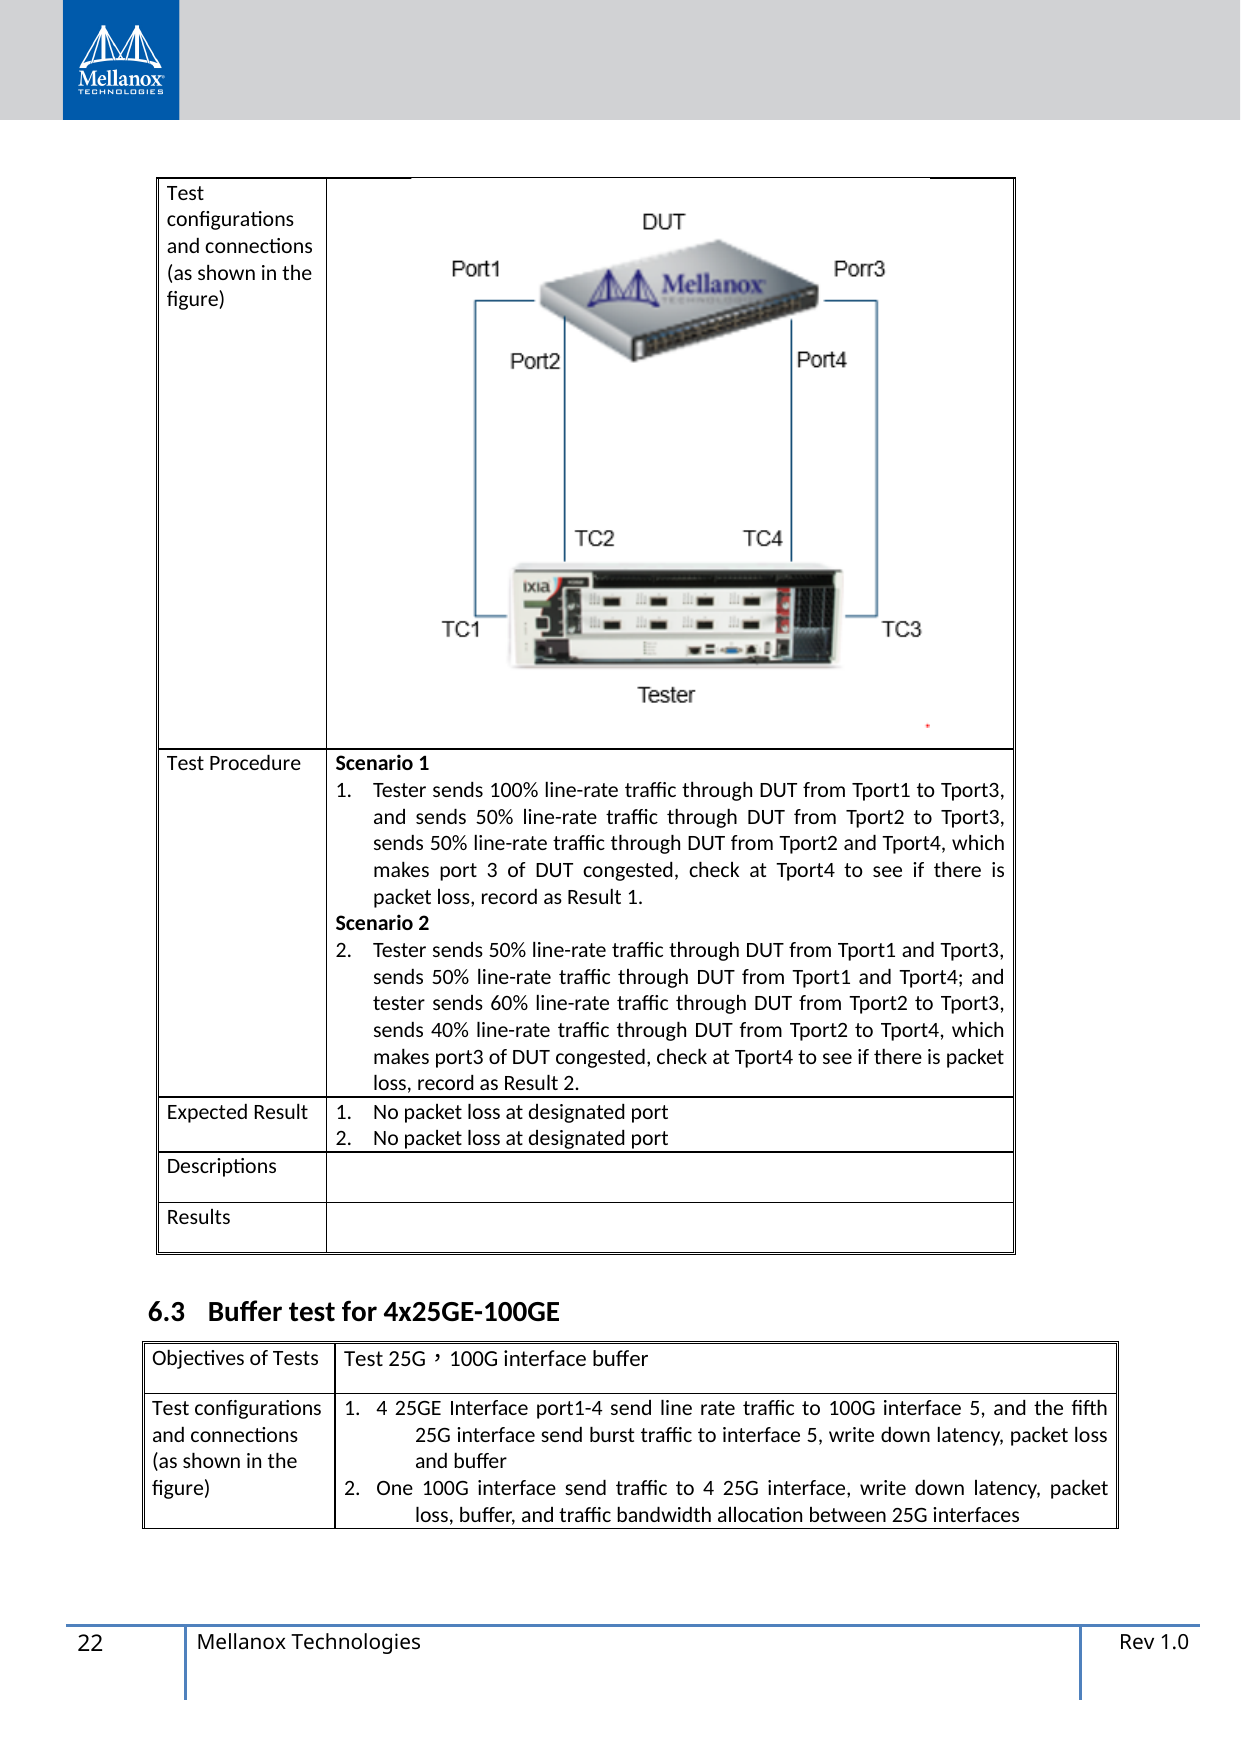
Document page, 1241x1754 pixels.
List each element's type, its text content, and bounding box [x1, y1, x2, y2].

table_cell Test configurations and connections (as shown in the figure) [159, 179, 326, 748]
table_cell [327, 1203, 1013, 1252]
table_cell No packet loss at designated port No packet loss at designated port [327, 1098, 1013, 1151]
table_cell 4 25GE Interface port1-4 send line rate traffic to 100G interface 5, and the fifth 25G interface send burst traffic to interface 5, write down latency, packet loss and buffer One 100G interface send traffic to 4 25G interface, write down latency, packet loss, buffer, and traffic bandwidth allocation between 25G interfaces [336, 1394, 1116, 1528]
table_cell Scenario 1 Tester sends 100% line-rate traffic through DUT from Tport1 to Tport3, and sends 50% line-rate traffic through DUT from Tport2 to Tport3, sends 50% line-rate traffic through DUT from Tport2 and Tport4, which makes port 3 of DUT congested, check at Tport4 to see if there is packet loss, record as Result 1. Scenario 2 Tester sends 50% line-rate traffic through DUT from Tport1 and Tport3, sends 50% line-rate traffic through DUT from Tport1 and Tport4; and tester sends 60% line-rate traffic through DUT from Tport2 to Tport3, sends 40% line-rate traffic through DUT from Tport2 to Tport4, which makes port3 of DUT congested, check at Tport4 to see if there is packet loss, record as Result 2. [327, 750, 1013, 1096]
table_cell [327, 1153, 1013, 1202]
table_header Objectives of Tests [145, 1344, 334, 1393]
table_cell [327, 179, 1013, 748]
table_cell Expected Result [159, 1098, 326, 1151]
table_cell Results [159, 1203, 326, 1252]
picture [0, 0, 1241, 120]
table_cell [145, 1394, 334, 1528]
subtitle Buffer test for 4x25GE-100GE [148, 1293, 1093, 1328]
picture [411, 178, 930, 728]
table_cell Test Procedure [159, 750, 326, 1096]
table_cell Descriptions [159, 1153, 326, 1202]
table_header Test 25G，100G interface buffer [336, 1344, 1116, 1393]
